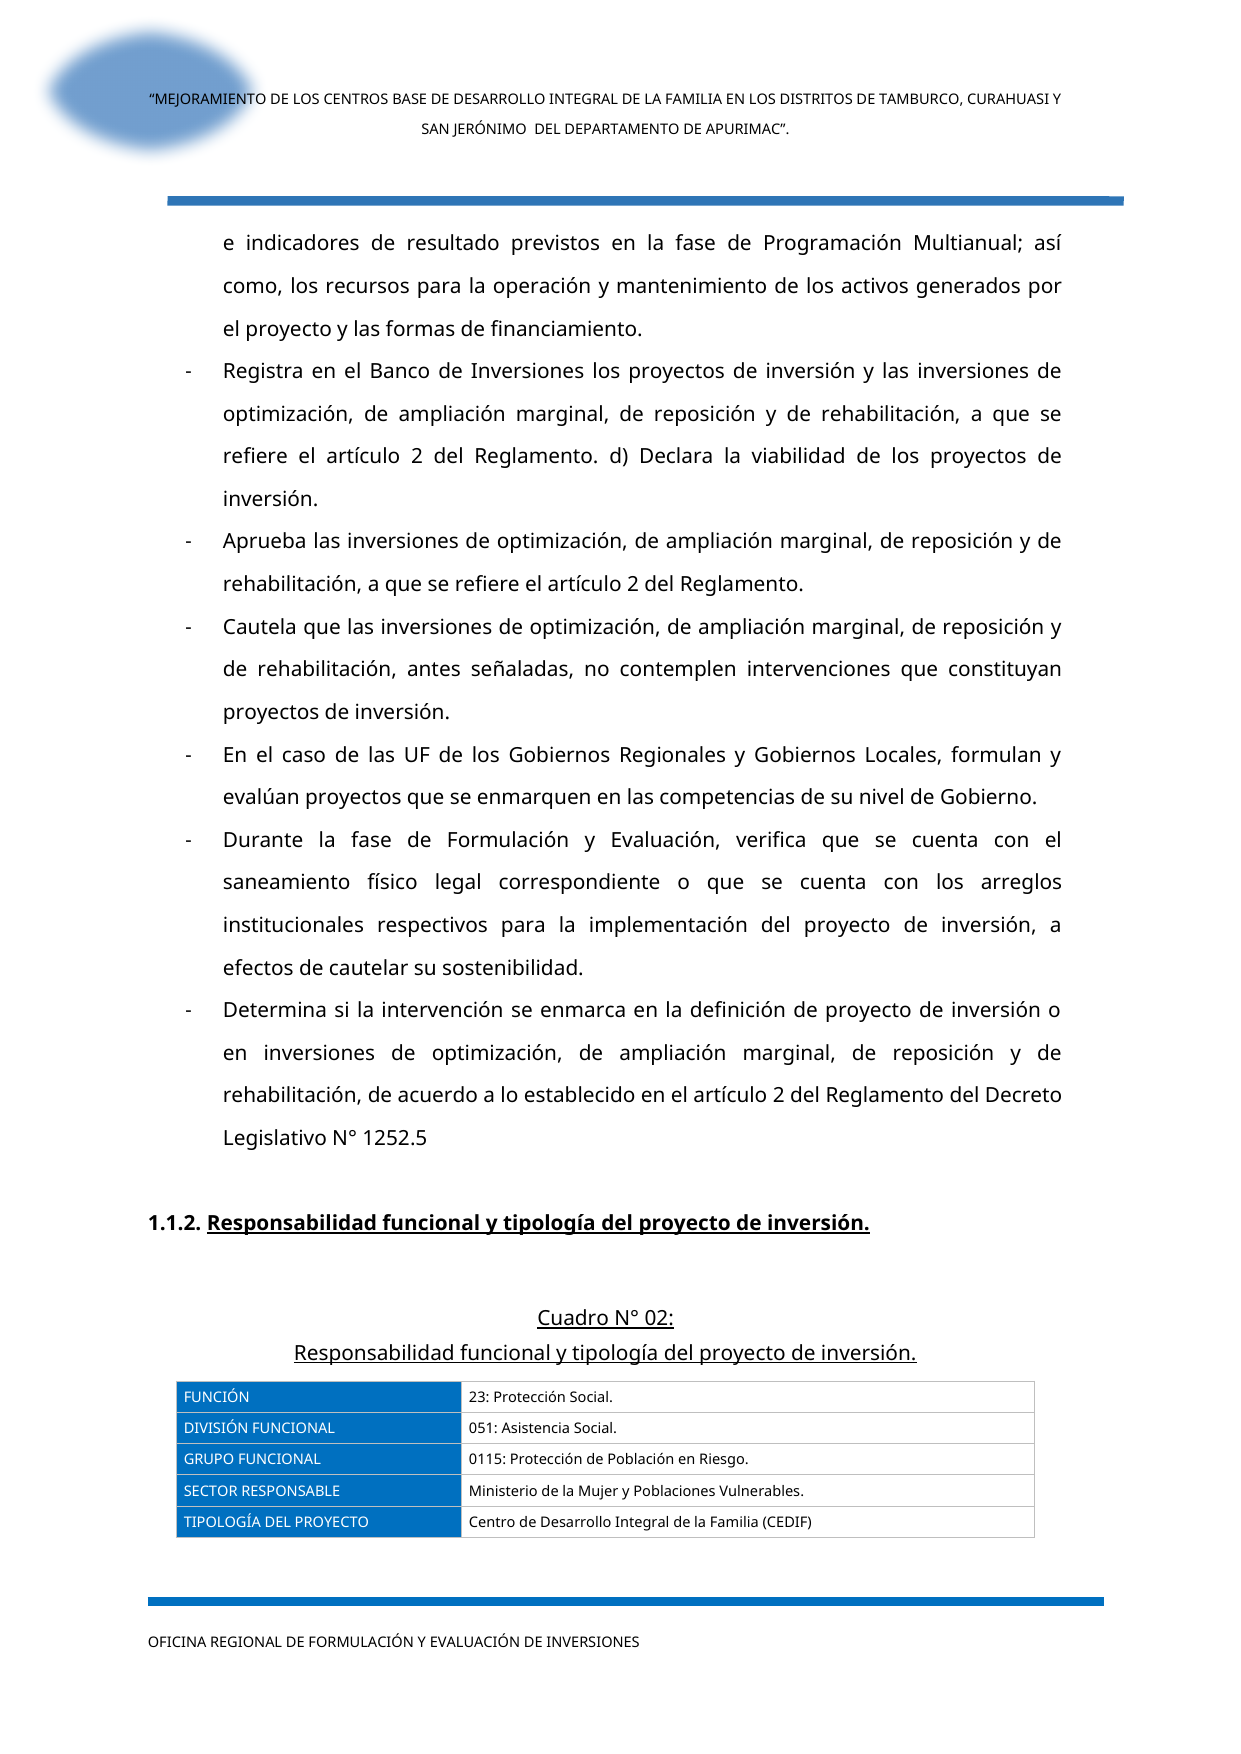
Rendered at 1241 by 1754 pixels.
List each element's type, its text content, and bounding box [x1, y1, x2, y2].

list Registra en el Banco de Inversiones los proyectos de inversión y las inversiones de optimización, de ampliación marginal, de reposición y de rehabilitación, a que se refiere el artículo 2 del Reglamento. d) Declara la viabilidad de los proyectos de inversión. [185, 356, 1063, 512]
table_cell Ministerio de la Mujer y Poblaciones Vulnerables. [462, 1475, 1034, 1506]
list Cautela que las inversiones de optimización, de ampliación marginal, de reposición y de rehabilitación, antes señaladas, no contemplen intervenciones que constituyan proyectos de inversión. [185, 612, 1063, 726]
list En el caso de las UF de los Gobiernos Regionales y Gobiernos Locales, formulan y evalúan proyectos que se enmarquen en las competencias de su nivel de Gobierno. [185, 740, 1063, 811]
text 1.1.2. Responsabilidad funcional y tipología del proyecto de inversión. [148, 1208, 1063, 1237]
table_cell 051: Asistencia Social. [462, 1413, 1034, 1443]
table_cell SECTOR RESPONSABLE [177, 1475, 461, 1506]
list Aprueba las inversiones de optimización, de ampliación marginal, de reposición y de rehabilitación, a que se refiere el artículo 2 del Reglamento. [185, 527, 1063, 598]
table_header FUNCIÓN [177, 1382, 461, 1412]
table_cell Centro de Desarrollo Integral de la Familia (CEDIF) [462, 1507, 1034, 1537]
list Durante la fase de Formulación y Evaluación, verifica que se cuenta con el saneamiento físico legal correspondiente o que se cuenta con los arreglos institucionales respectivos para la implementación del proyecto de inversión, a efectos de cautelar su sostenibilidad. [185, 825, 1063, 981]
subtitle Responsabilidad funcional y tipología del proyecto de inversión. [148, 1338, 1063, 1366]
table_cell TIPOLOGÍA DEL PROYECTO [177, 1507, 461, 1537]
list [185, 228, 1063, 342]
table_cell 0115: Protección de Población en Riesgo. [462, 1444, 1034, 1474]
table_header 23: Protección Social. [462, 1382, 1034, 1412]
subtitle Cuadro N° 02: [148, 1303, 1063, 1332]
table_cell GRUPO FUNCIONAL [177, 1444, 461, 1474]
table_cell DIVISIÓN FUNCIONAL [177, 1413, 461, 1443]
list Determina si la intervención se enmarca en la definición de proyecto de inversión o en inversiones de optimización, de ampliación marginal, de reposición y de rehabilitación, de acuerdo a lo establecido en el artículo 2 del Reglamento del Decreto Legislativo N° 1252.5 [185, 995, 1063, 1152]
